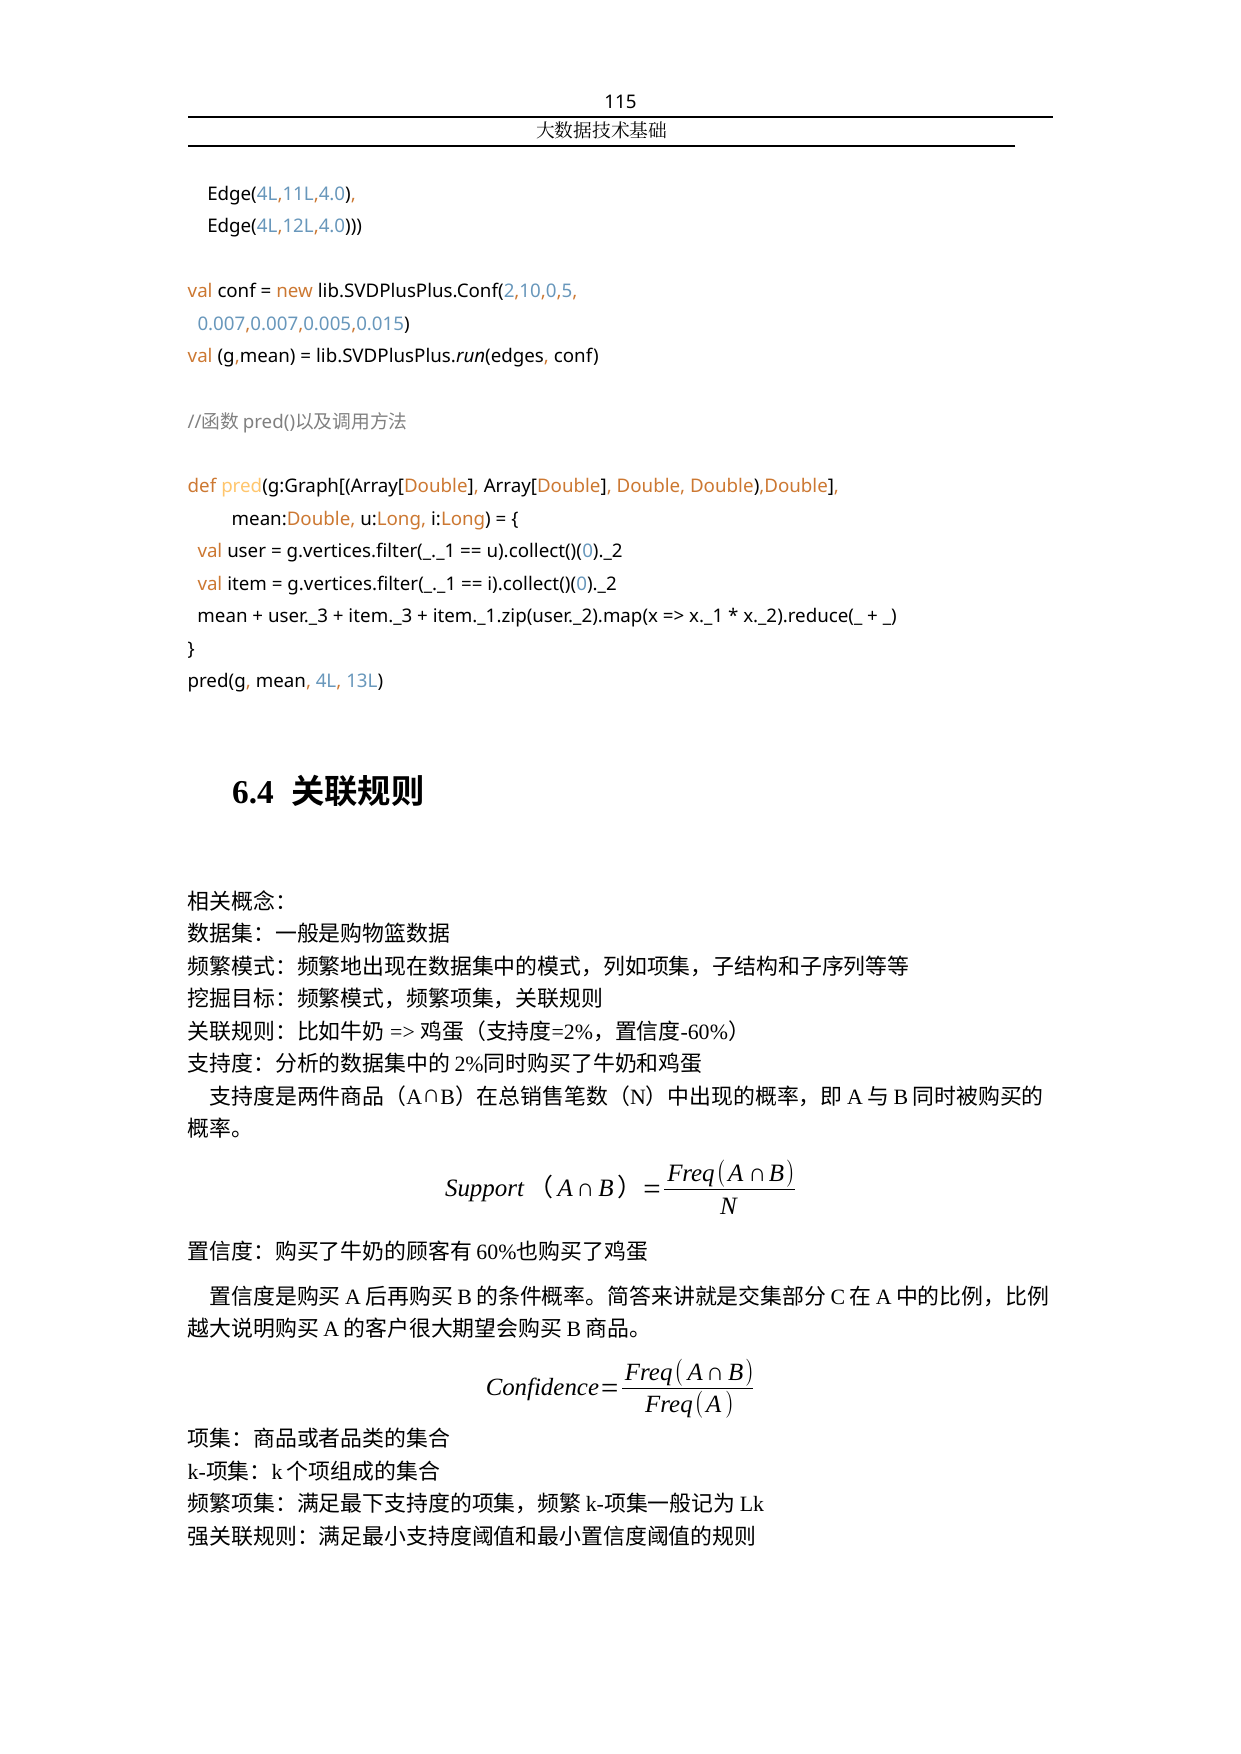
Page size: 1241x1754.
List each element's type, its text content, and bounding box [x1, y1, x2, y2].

list 项集：商品或者品类的集合 [187, 1421, 1053, 1453]
text 数据集：一般是购物篮数据 [187, 916, 1053, 948]
text 挖掘目标：频繁模式，频繁项集，关联规则 [187, 981, 1053, 1013]
list k-项集：k个项组成的集合 [187, 1453, 1053, 1486]
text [187, 177, 1053, 697]
text 支持度是两件商品（AB）在总销售笔数（N）中出现的概率，即A与B同时被购买的概率。 [187, 1078, 1053, 1143]
text 频繁模式：频繁地出现在数据集中的模式，列如项集，子结构和子序列等等 [187, 948, 1053, 981]
text 关联规则：比如牛奶 => 鸡蛋（支持度=2%，置信度-60%） [187, 1013, 1053, 1046]
text 置信度：购买了牛奶的顾客有60%也购买了鸡蛋 [187, 1233, 1053, 1266]
text 相关概念： [187, 883, 1053, 916]
text 置信度是购买A后再购买B的条件概率。简答来讲就是交集部分C在A中的比例，比例越大说明购买A的客户很大期望会购买B商品。 [187, 1278, 1053, 1343]
list 频繁项集：满足最下支持度的项集，频繁k-项集一般记为Lk [187, 1486, 1053, 1518]
text 支持度：分析的数据集中的2%同时购买了牛奶和鸡蛋 [187, 1046, 1053, 1078]
subtitle 关联规则 [232, 756, 1053, 821]
list 强关联规则：满足最小支持度阈值和最小置信度阈值的规则 [187, 1518, 1053, 1551]
